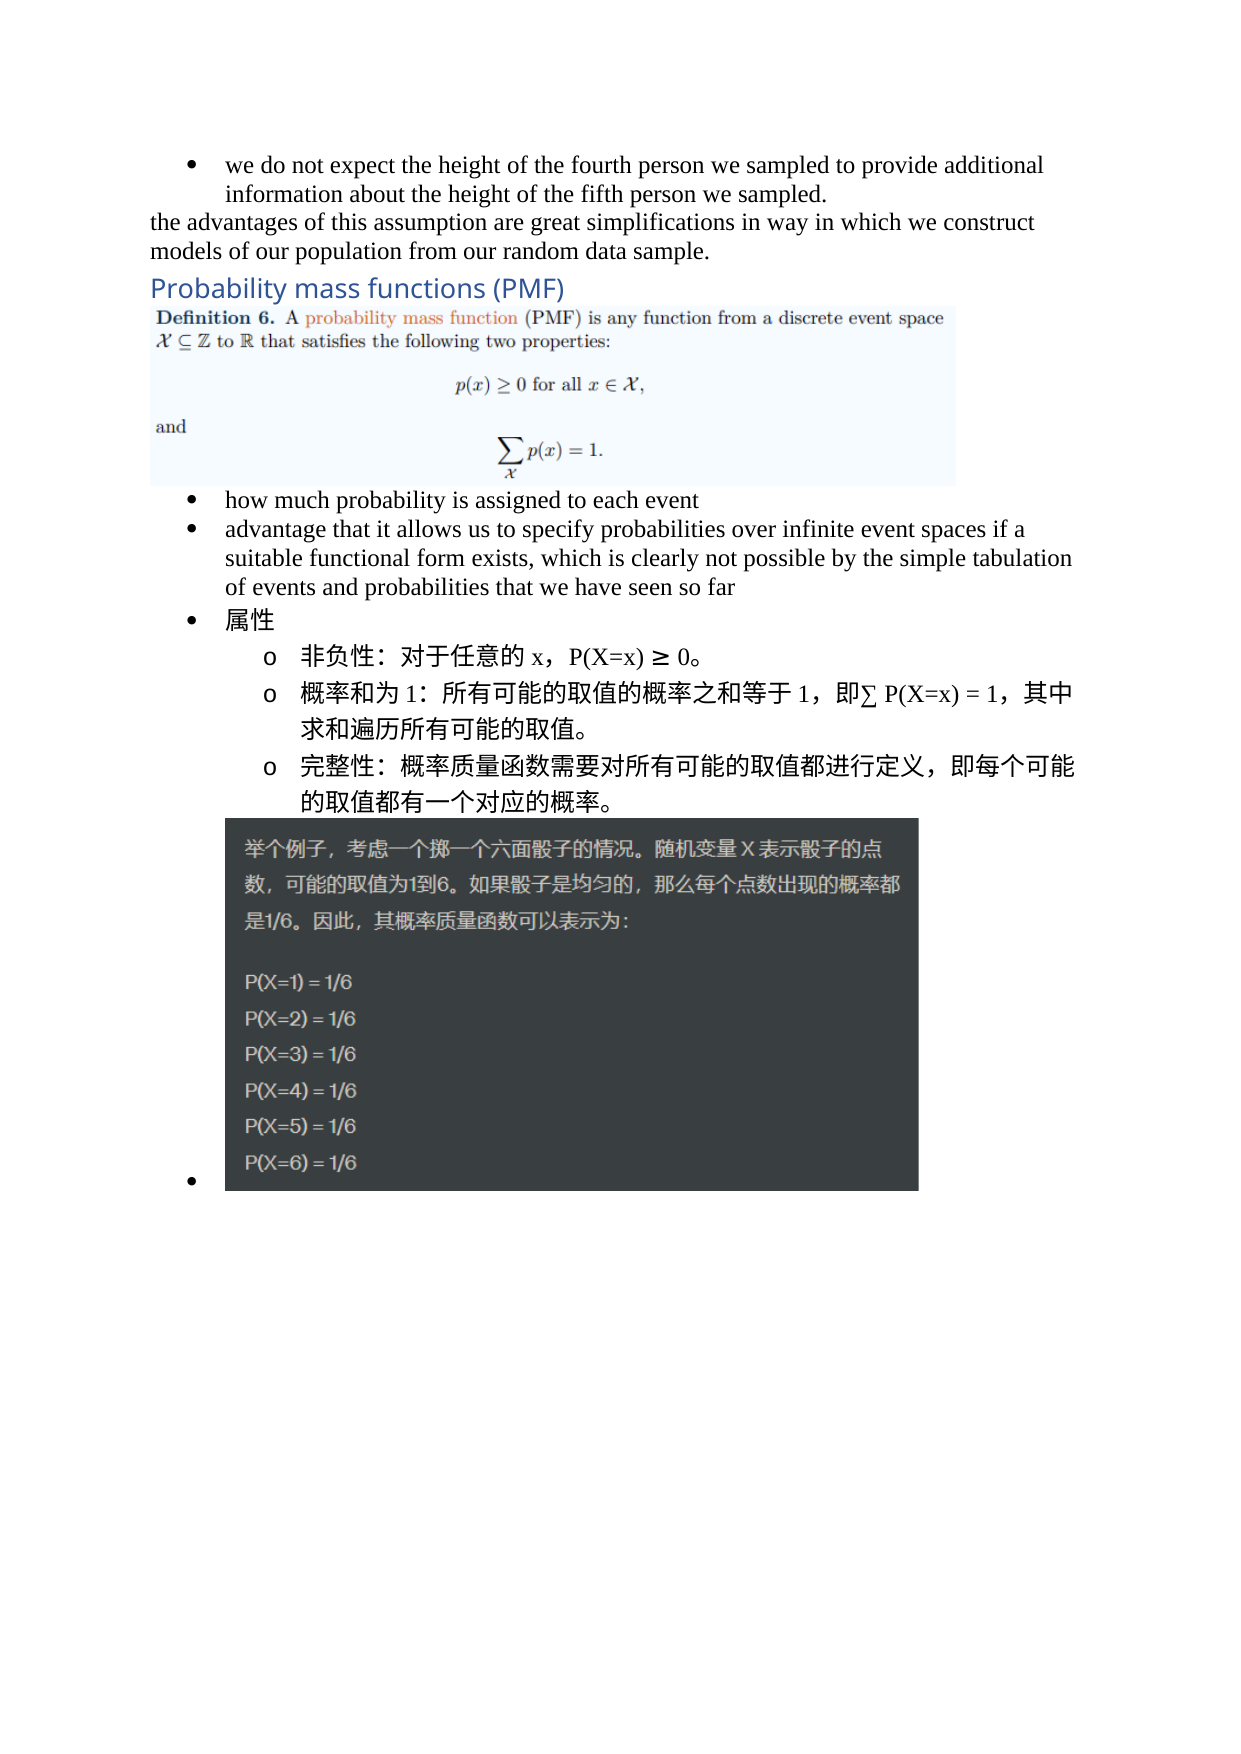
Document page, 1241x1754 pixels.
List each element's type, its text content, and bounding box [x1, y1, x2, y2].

text the advantages of this assumption are great simplifications in way in which we construct models of our population from our random data sample. [150, 207, 1090, 265]
list 完整性：概率质量函数需要对所有可能的取值都进行定义，即每个可能的取值都有一个对应的概率。 [262, 746, 1090, 819]
list how much probability is assigned to each event [187, 486, 1090, 514]
picture [150, 306, 956, 486]
list we do not expect the height of the fourth person we sampled to provide additional information about the height of the fifth person we sampled. [187, 150, 1090, 207]
list 非负性：对于任意的 x，P(X=x) ≥ 0。 [262, 637, 1090, 673]
list 概率和为1：所有可能的取值的概率之和等于1，即∑ P(X=x) = 1，其中求和遍历所有可能的取值。 [262, 673, 1090, 746]
subtitle Probability mass functions (PMF) [150, 269, 1090, 306]
list advantage that it allows us to specify probabilities over infinite event spaces if a suitable functional form exists, which is clearly not possible by the simple tabulation of events and probabilities that we have seen so far [187, 514, 1090, 601]
list 属性 [187, 601, 1090, 637]
picture [225, 818, 919, 1191]
